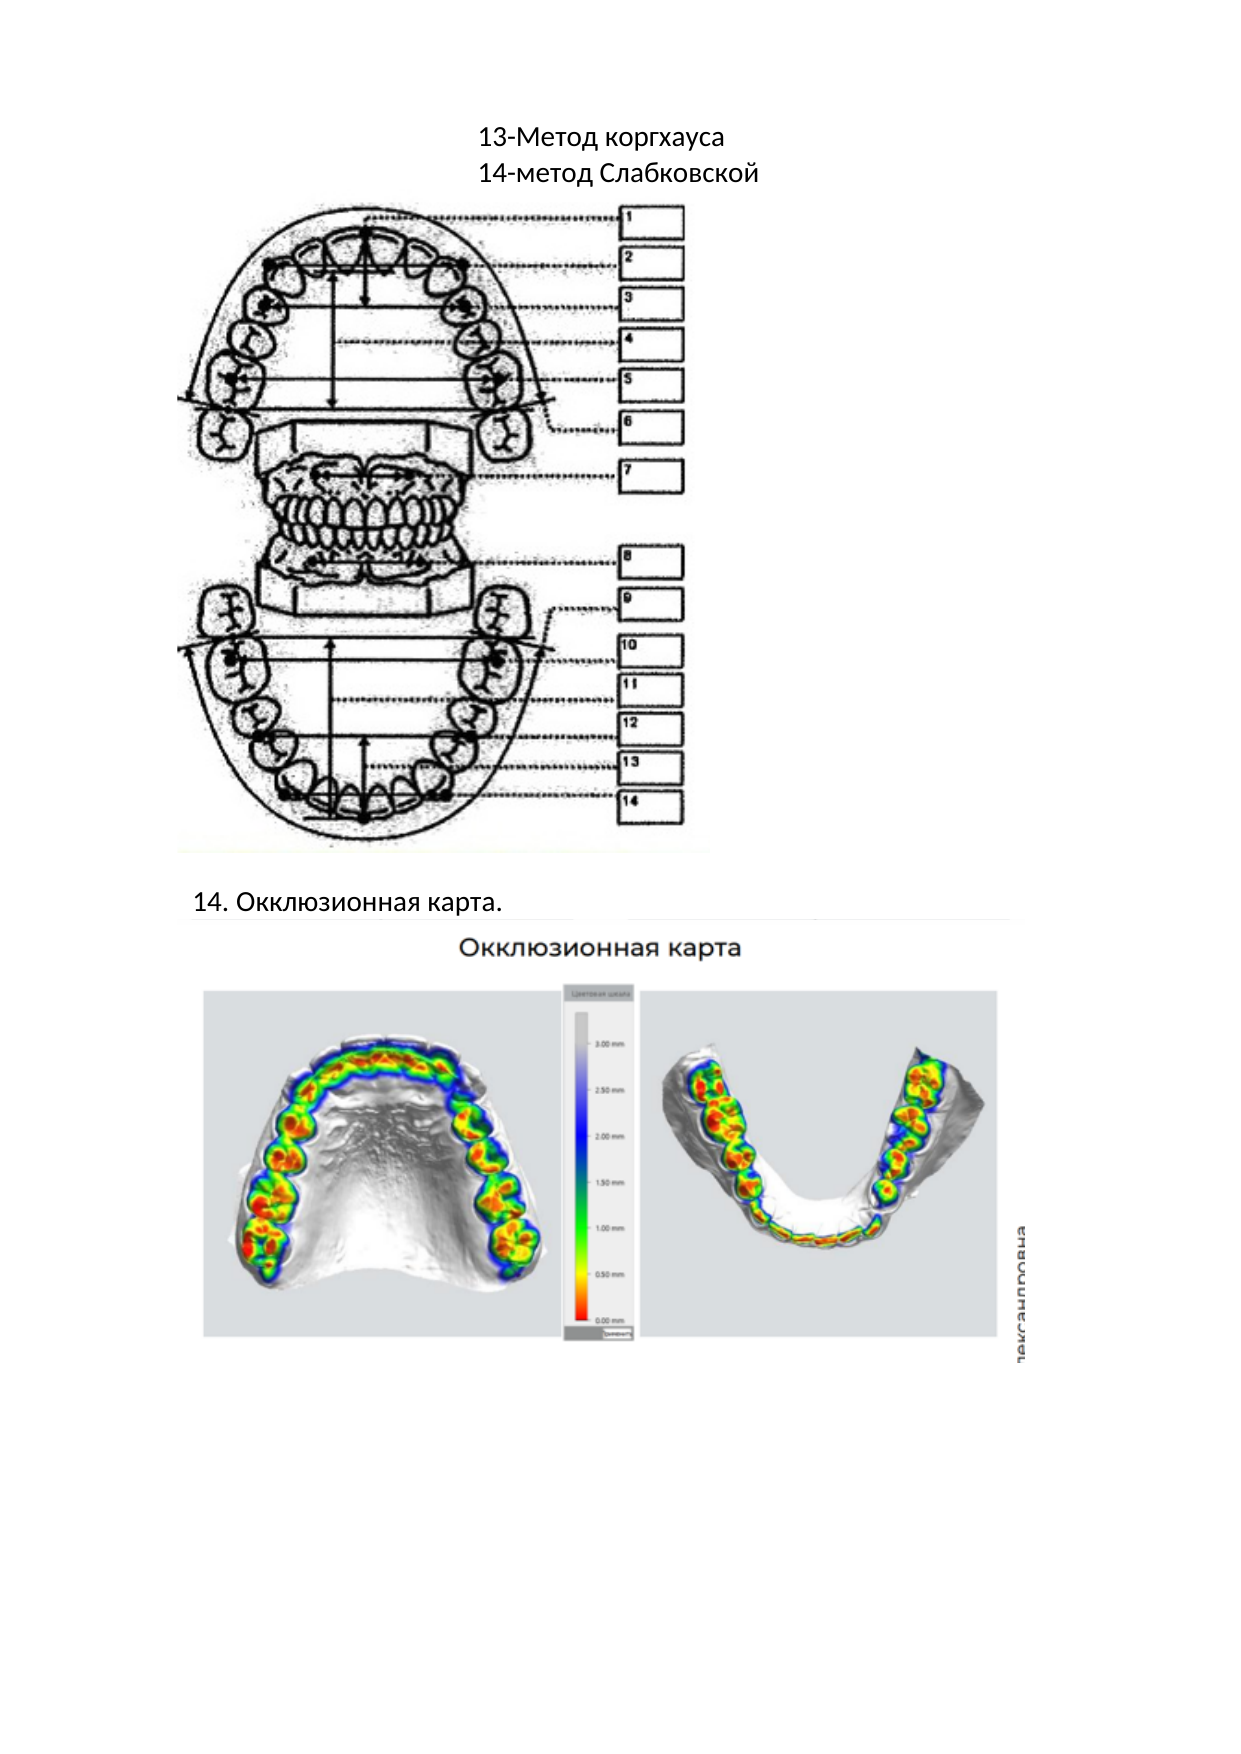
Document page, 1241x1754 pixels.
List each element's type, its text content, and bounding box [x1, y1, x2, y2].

list Окклюзионная карта. [192, 883, 1152, 919]
picture [177, 189, 710, 853]
text 13-Метод коргхауса 14-метод Слабковской [477, 118, 1152, 189]
picture [177, 919, 1025, 1363]
